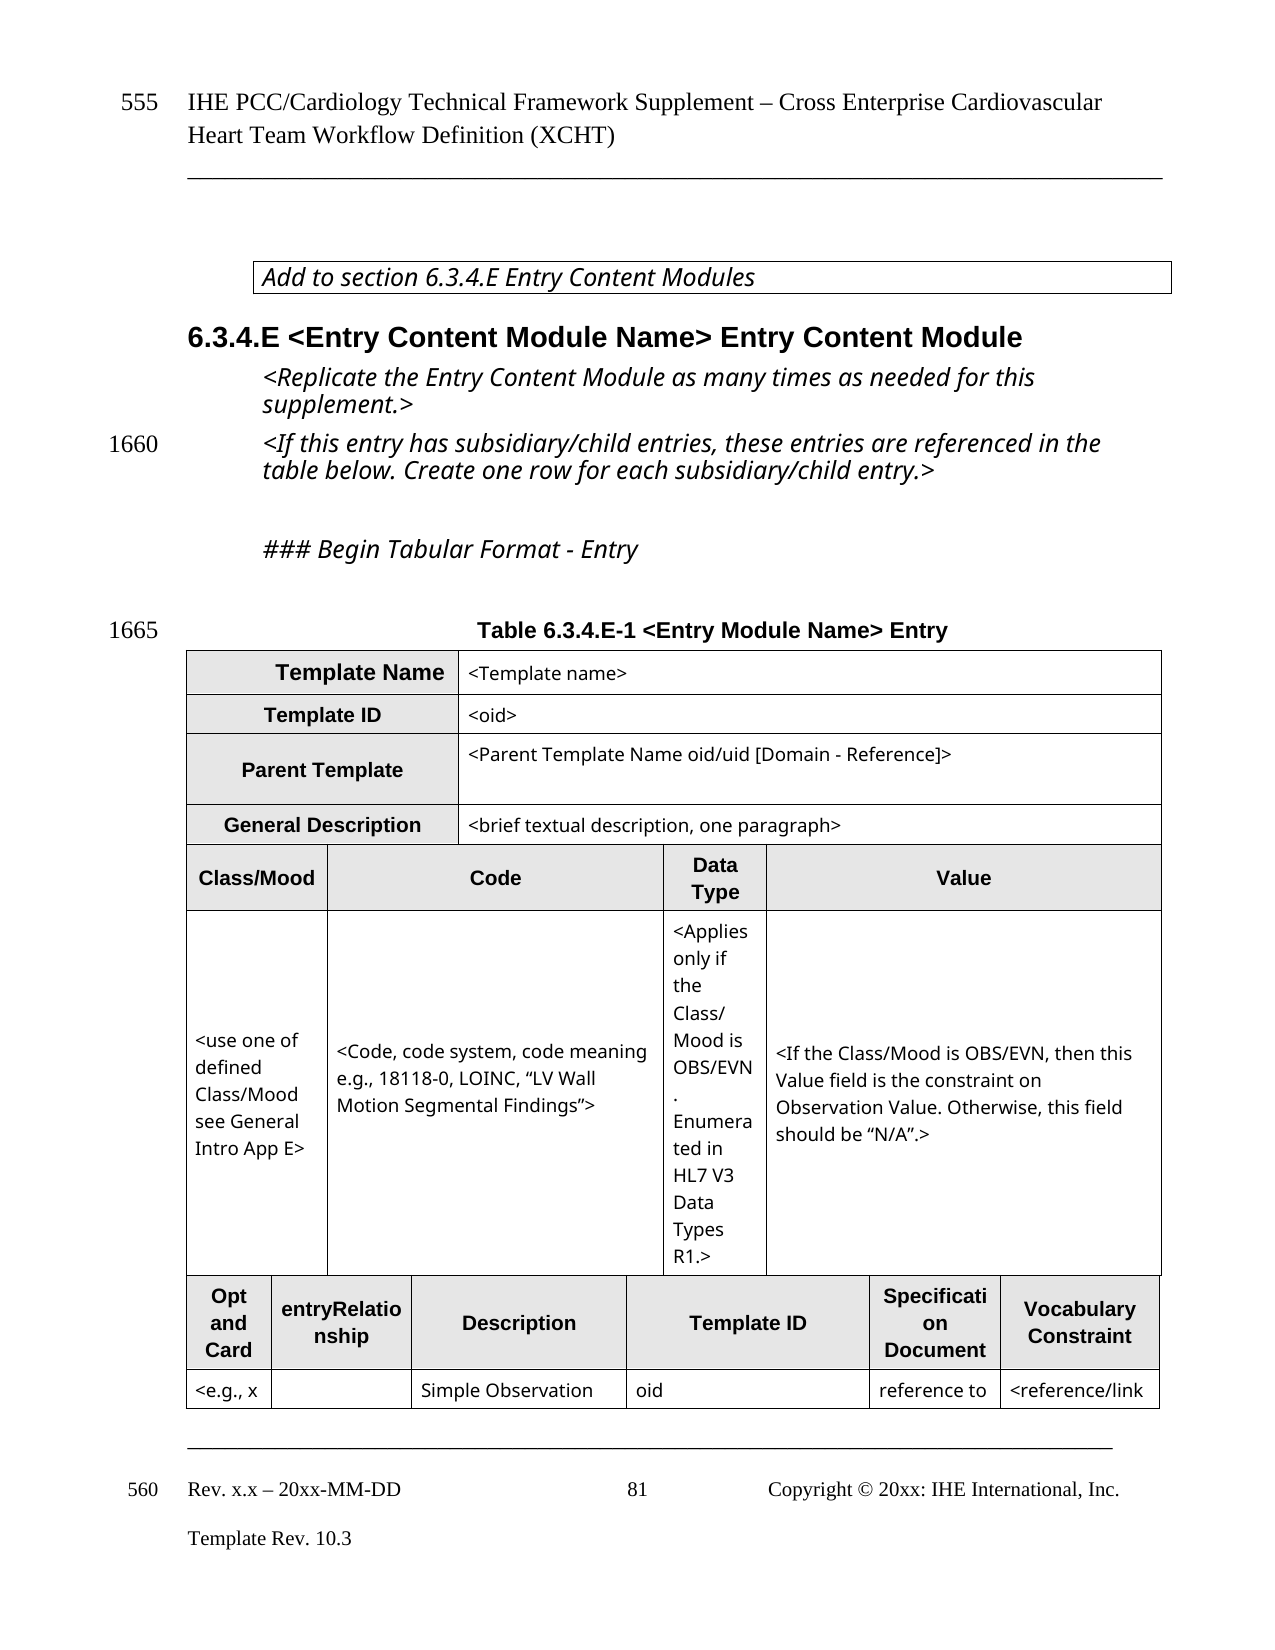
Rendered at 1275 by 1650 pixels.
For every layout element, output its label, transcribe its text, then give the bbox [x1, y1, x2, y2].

table_cell <Applies only if the Class/ Mood is OBS/EVN. Enumerated in HL7 V3 Data Types R1.> [664, 911, 766, 1275]
text Add to section 6.3.4.E Entry Content Modules [254, 262, 1171, 293]
table_cell Simple Observation [412, 1370, 626, 1408]
table_cell <e.g., x [?..?]> [187, 1370, 271, 1408]
table_cell <Code, code system, code meaning e.g., 18118-0, LOINC, “LV Wall Motion Segmental Findings”> [328, 911, 663, 1275]
table_cell Template ID [627, 1276, 869, 1368]
table_cell entryRelationship [272, 1276, 411, 1368]
text ### Begin Tabular Format - Entry [262, 537, 1162, 564]
table_cell <use one of defined Class/Mood see General Intro App E> [187, 911, 327, 1275]
table_cell Parent Template [187, 734, 458, 804]
table_cell oid [627, 1370, 869, 1408]
table_cell Value [767, 845, 1161, 910]
table_cell Specification Document [870, 1276, 1000, 1368]
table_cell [870, 1370, 1000, 1408]
table_cell <Parent Template Name oid/uid [Domain - Reference]> [459, 734, 1161, 804]
table_cell Data Type [664, 845, 766, 910]
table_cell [1001, 1370, 1159, 1408]
table_cell General Description [187, 805, 458, 843]
table_header Template Name [187, 651, 458, 693]
table_cell Class/Mood [187, 845, 327, 910]
table_cell <brief textual description, one paragraph> [459, 805, 1161, 843]
table_cell <oid> [459, 695, 1161, 733]
title Table 6.3.4.E-1 <Entry Module Name> Entry [262, 616, 1162, 643]
table_cell Template ID [187, 695, 458, 733]
table_header <Template name> [459, 651, 1161, 693]
table_cell Vocabulary Constraint [1001, 1276, 1159, 1368]
table_cell <If the Class/Mood is OBS/EVN, then this Value field is the constraint on Observation Value. Otherwise, this field should be “N/A”.> [767, 911, 1161, 1275]
table_cell Description [412, 1276, 626, 1368]
text <If this entry has subsidiary/child entries, these entries are referenced in the table below. Create one row for each subsidiary/child entry.> [262, 431, 1162, 485]
table_cell Opt and Card [187, 1276, 271, 1368]
text <Replicate the Entry Content Module as many times as needed for this supplement.> [262, 364, 1162, 418]
subtitle 6.3.4.E <Entry Content Module Name> Entry Content Module [187, 319, 1162, 353]
table_cell Code [328, 845, 663, 910]
table_cell [272, 1370, 411, 1408]
